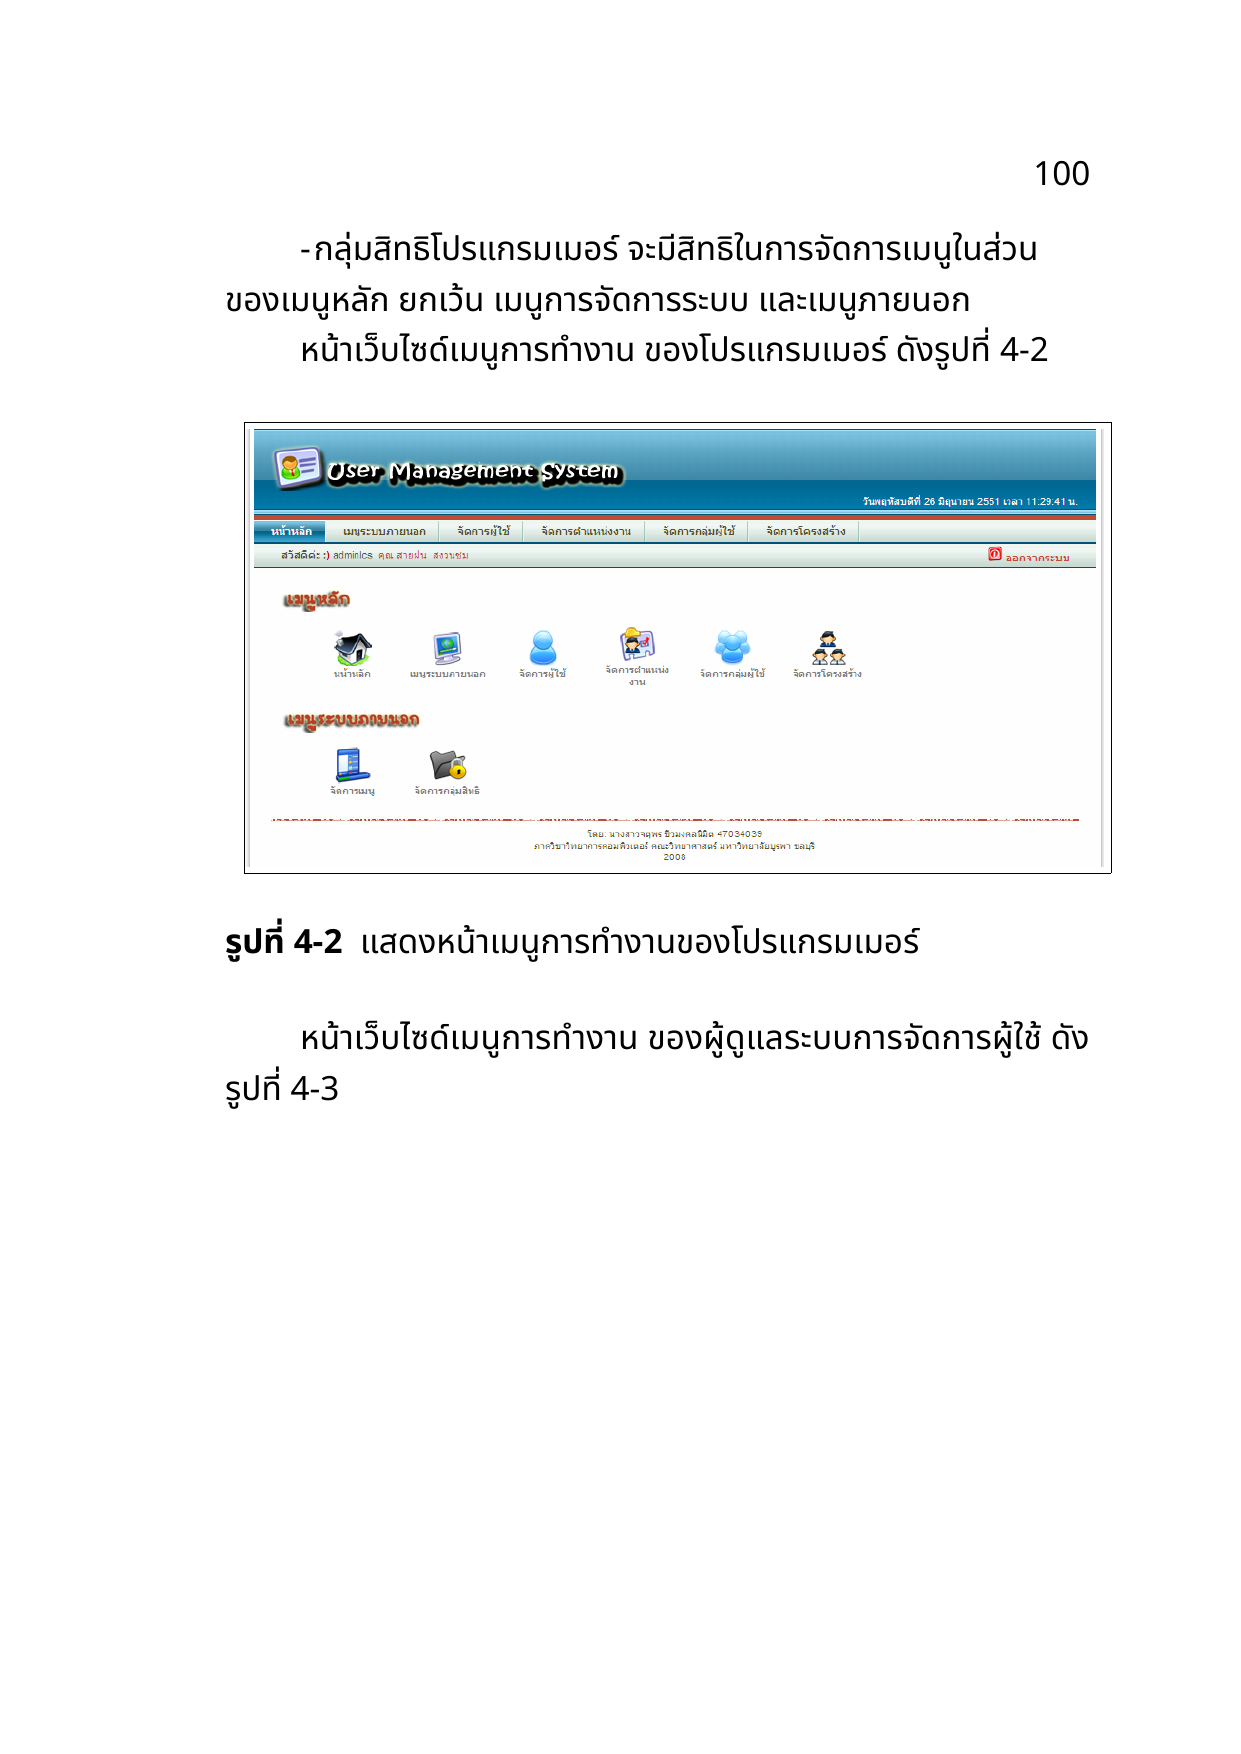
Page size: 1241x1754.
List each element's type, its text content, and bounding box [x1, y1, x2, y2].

picture [245, 428, 1105, 867]
text รูปที่ 4-2 แสดงหน้าเมนูการทำงานของโปรแกรมเมอร์ [225, 918, 1090, 969]
text หน้าเว็บไซด์เมนูการทำงาน ของผู้ดูแลระบบการจัดการผู้ใช้ ดังรูปที่ 4-3 [225, 1014, 1090, 1115]
text หน้าเว็บไซด์เมนูการทำงาน ของโปรแกรมเมอร์ ดังรูปที่ 4-2 [225, 326, 1090, 377]
text - กลุ่มสิทธิโปรแกรมเมอร์ จะมีสิทธิในการจัดการเมนูในส่วนของเมนูหลัก ยกเว้น เมนูการจัดการระบบ และเมนูภายนอก [225, 225, 1090, 326]
